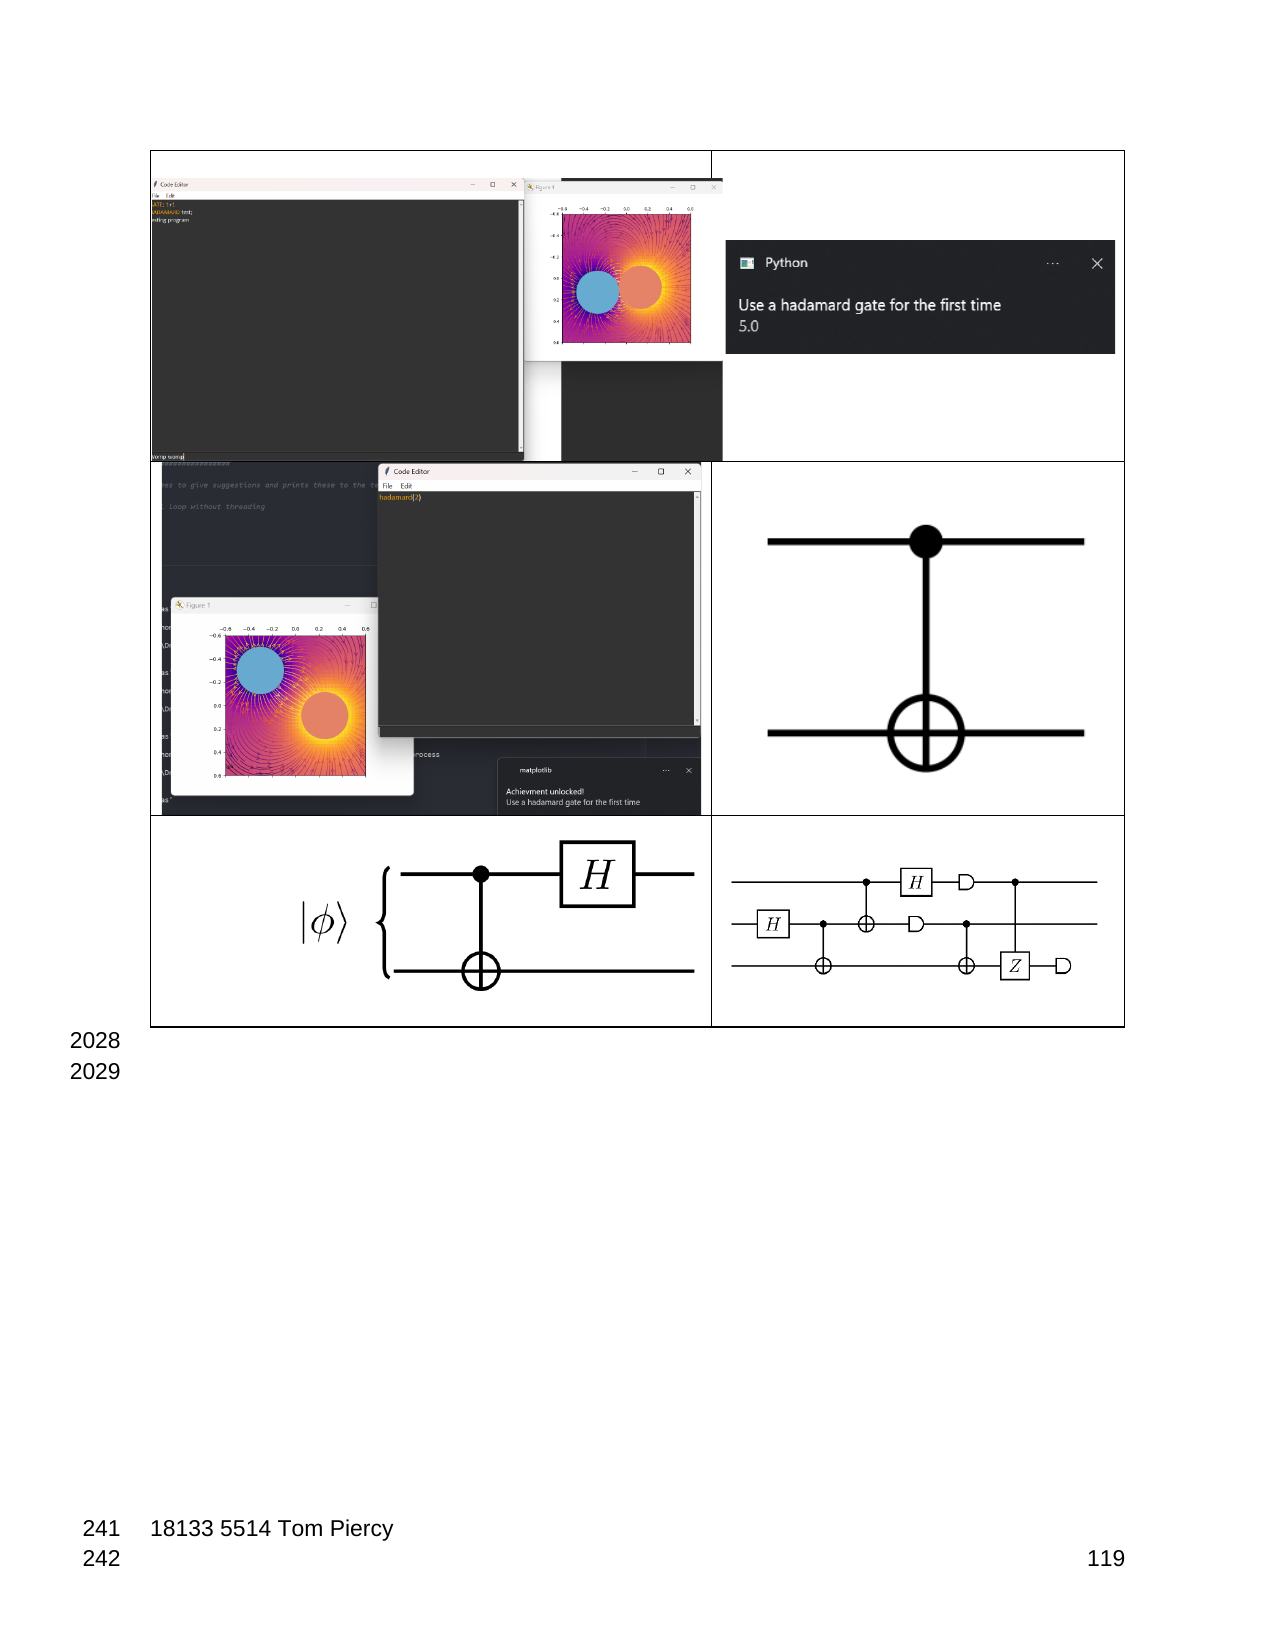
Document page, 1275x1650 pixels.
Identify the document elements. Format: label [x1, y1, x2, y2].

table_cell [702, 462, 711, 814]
picture [719, 862, 1101, 982]
picture [161, 462, 702, 815]
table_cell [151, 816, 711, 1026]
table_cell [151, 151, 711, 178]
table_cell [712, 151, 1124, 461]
picture [159, 828, 706, 1001]
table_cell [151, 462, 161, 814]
picture [712, 497, 1109, 791]
picture [150, 178, 723, 460]
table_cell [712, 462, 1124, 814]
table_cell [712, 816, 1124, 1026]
picture [724, 240, 1115, 353]
